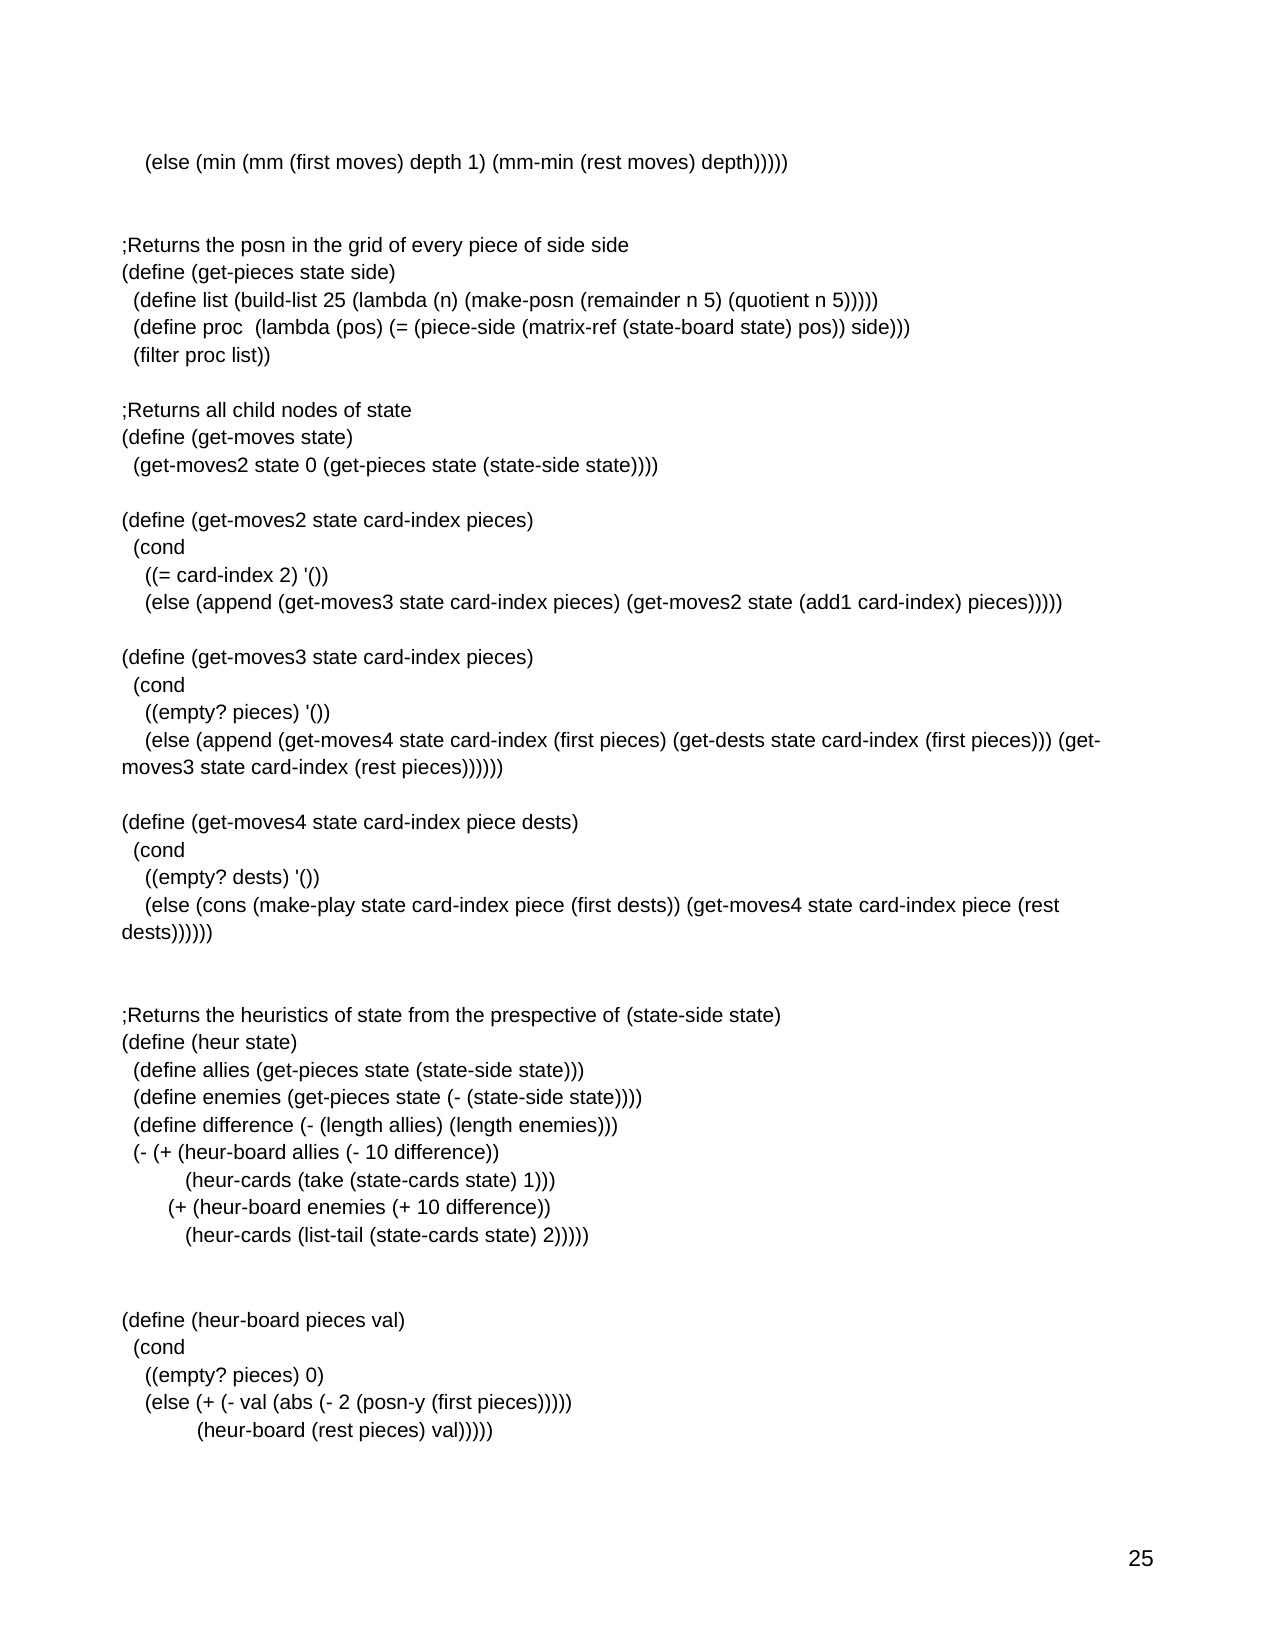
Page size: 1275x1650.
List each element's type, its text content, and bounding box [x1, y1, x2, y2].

text (define (get-moves4 state card-index piece dests) [121, 810, 1153, 834]
text ;Returns the posn in the grid of every piece of side side [121, 232, 1153, 256]
text (define list (build-list 25 (lambda (n) (make-posn (remainder n 5) (quotient n 5))))) [121, 287, 1153, 311]
text (cond [121, 535, 1153, 559]
text (filter proc list)) [121, 342, 1153, 366]
text (define difference (- (length allies) (length enemies))) [121, 1112, 1153, 1136]
text (else (+ (- val (abs (- 2 (posn-y (first pieces))))) [121, 1390, 1153, 1414]
text (define (heur-board pieces val) [121, 1308, 1153, 1332]
text (heur-cards (list-tail (state-cards state) 2))))) [121, 1222, 1153, 1246]
text (get-moves2 state 0 (get-pieces state (state-side state)))) [121, 452, 1153, 476]
text (+ (heur-board enemies (+ 10 difference)) [121, 1195, 1153, 1219]
text ((empty? dests) '()) [121, 865, 1153, 889]
text (cond [121, 837, 1153, 861]
text (define (get-moves2 state card-index pieces) [121, 507, 1153, 531]
text (define (heur state) [121, 1030, 1153, 1054]
text (else (append (get-moves3 state card-index pieces) (get-moves2 state (add1 card-index) pieces))))) [121, 590, 1153, 614]
text (define (get-pieces state side) [121, 260, 1153, 284]
text (else (min (mm (first moves) depth 1) (mm-min (rest moves) depth))))) [121, 150, 1153, 174]
text (- (+ (heur-board allies (- 10 difference)) [121, 1140, 1153, 1164]
text ((empty? pieces) 0) [121, 1363, 1153, 1387]
text (define (get-moves3 state card-index pieces) [121, 645, 1153, 669]
text ;Returns the heuristics of state from the prespective of (state-side state) [121, 1002, 1153, 1026]
text (cond [121, 1335, 1153, 1359]
text (define allies (get-pieces state (state-side state))) [121, 1057, 1153, 1081]
text (else (cons (make-play state card-index piece (first dests)) (get-moves4 state card-index piece (rest dests)))))) [121, 892, 1153, 944]
text (define (get-moves state) [121, 425, 1153, 449]
text (heur-cards (take (state-cards state) 1))) [121, 1167, 1153, 1191]
text ;Returns all child nodes of state [121, 397, 1153, 421]
text (cond [121, 672, 1153, 696]
text ((= card-index 2) '()) [121, 562, 1153, 586]
text ((empty? pieces) '()) [121, 700, 1153, 724]
text (define enemies (get-pieces state (- (state-side state)))) [121, 1085, 1153, 1109]
text (heur-board (rest pieces) val))))) [121, 1418, 1153, 1442]
text (define proc (lambda (pos) (= (piece-side (matrix-ref (state-board state) pos)) side))) [121, 315, 1153, 339]
text (else (append (get-moves4 state card-index (first pieces) (get-dests state card-index (first pieces))) (get-moves3 state card-index (rest pieces)))))) [121, 727, 1153, 779]
